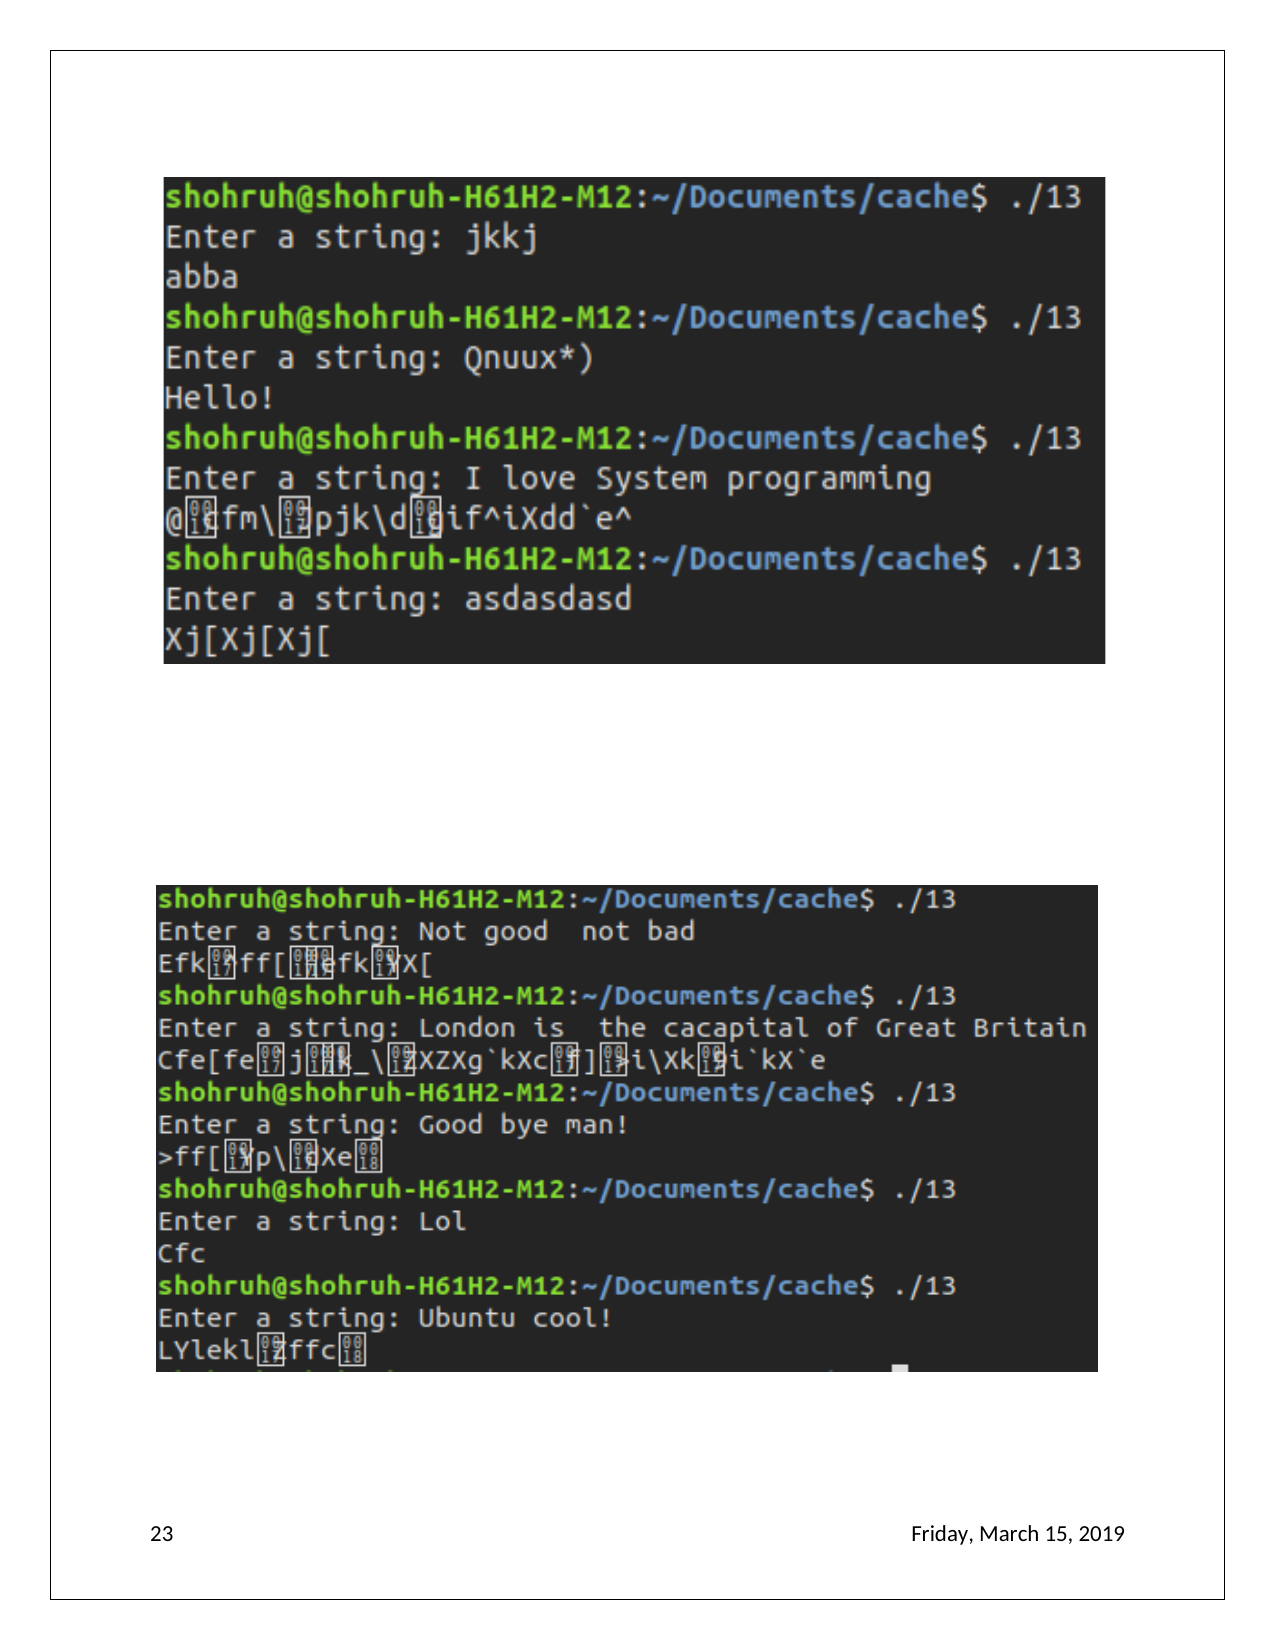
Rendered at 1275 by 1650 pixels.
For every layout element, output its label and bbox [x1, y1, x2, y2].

picture [163, 177, 1106, 664]
picture [156, 885, 1098, 1372]
